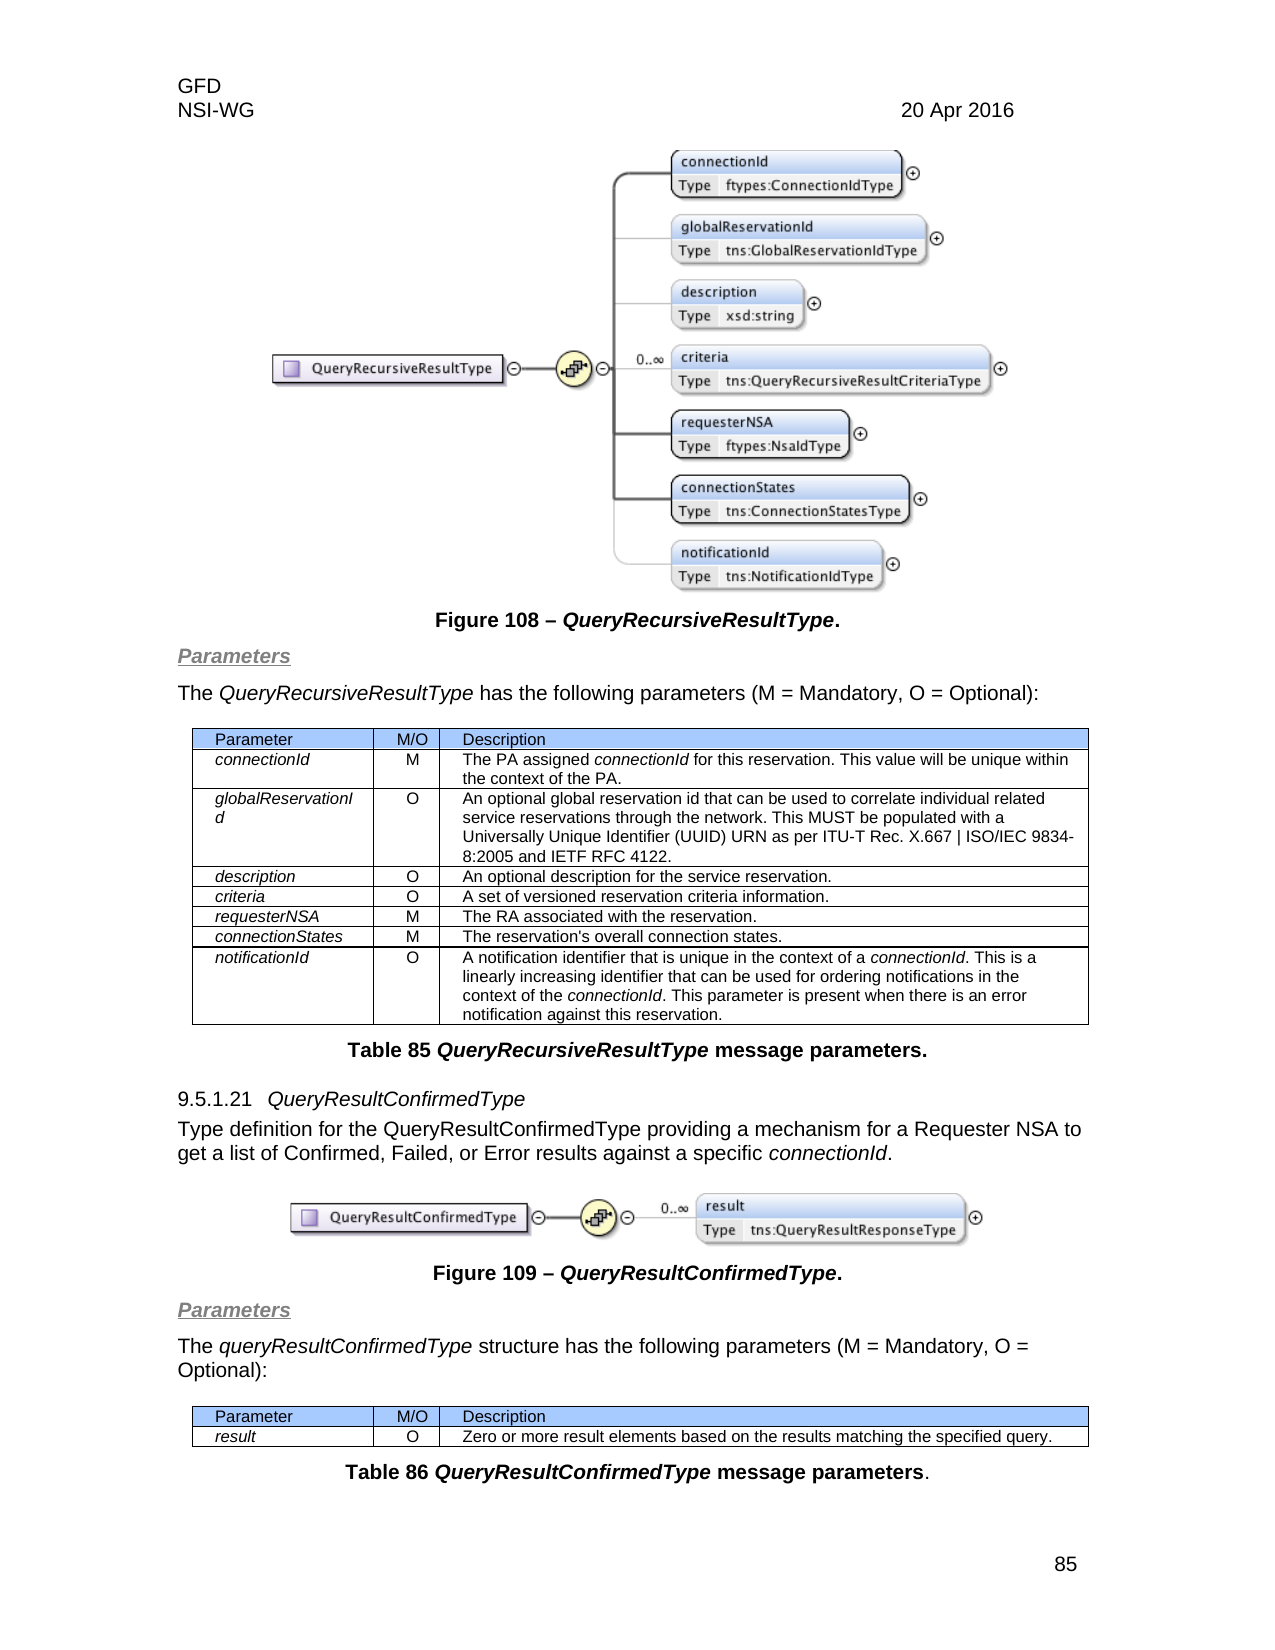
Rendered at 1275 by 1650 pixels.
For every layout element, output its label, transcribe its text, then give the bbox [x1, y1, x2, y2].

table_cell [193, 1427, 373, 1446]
text Figure 108 – QueryRecursiveResultType. [177, 607, 1098, 631]
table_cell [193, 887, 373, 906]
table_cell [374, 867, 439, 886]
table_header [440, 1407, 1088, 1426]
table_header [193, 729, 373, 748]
text The QueryRecursiveResultType has the following parameters (M = Mandatory, O = Optional): [177, 680, 1098, 704]
text Figure 109 – QueryResultConfirmedType. [177, 1261, 1098, 1285]
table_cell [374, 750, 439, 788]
subtitle QueryResultConfirmedType [177, 1087, 1098, 1111]
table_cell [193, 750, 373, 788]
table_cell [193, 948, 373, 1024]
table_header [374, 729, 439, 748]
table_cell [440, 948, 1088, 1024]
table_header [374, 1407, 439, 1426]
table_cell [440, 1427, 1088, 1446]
text Parameters [177, 1297, 1098, 1321]
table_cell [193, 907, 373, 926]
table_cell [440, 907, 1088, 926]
text The queryResultConfirmedType structure has the following parameters (M = Mandatory, O = Optional): [177, 1334, 1098, 1382]
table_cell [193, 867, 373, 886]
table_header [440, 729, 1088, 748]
text Table 85 QueryRecursiveResultType message parameters. [177, 1038, 1098, 1062]
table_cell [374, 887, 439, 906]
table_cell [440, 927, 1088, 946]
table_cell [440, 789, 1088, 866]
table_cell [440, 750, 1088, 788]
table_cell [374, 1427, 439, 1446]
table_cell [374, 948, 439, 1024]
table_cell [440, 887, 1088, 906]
text Table 86 QueryResultConfirmedType message parameters. [177, 1460, 1098, 1484]
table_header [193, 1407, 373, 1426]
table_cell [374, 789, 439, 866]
text Parameters [177, 644, 1098, 668]
picture [290, 1193, 985, 1249]
picture [272, 150, 1010, 595]
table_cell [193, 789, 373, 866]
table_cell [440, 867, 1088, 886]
text Type definition for the QueryResultConfirmedType providing a mechanism for a Requester NSA to get a list of Confirmed, Failed, or Error results against a specific connectionId. [177, 1117, 1098, 1165]
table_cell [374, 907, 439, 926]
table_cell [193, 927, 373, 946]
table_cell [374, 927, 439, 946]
